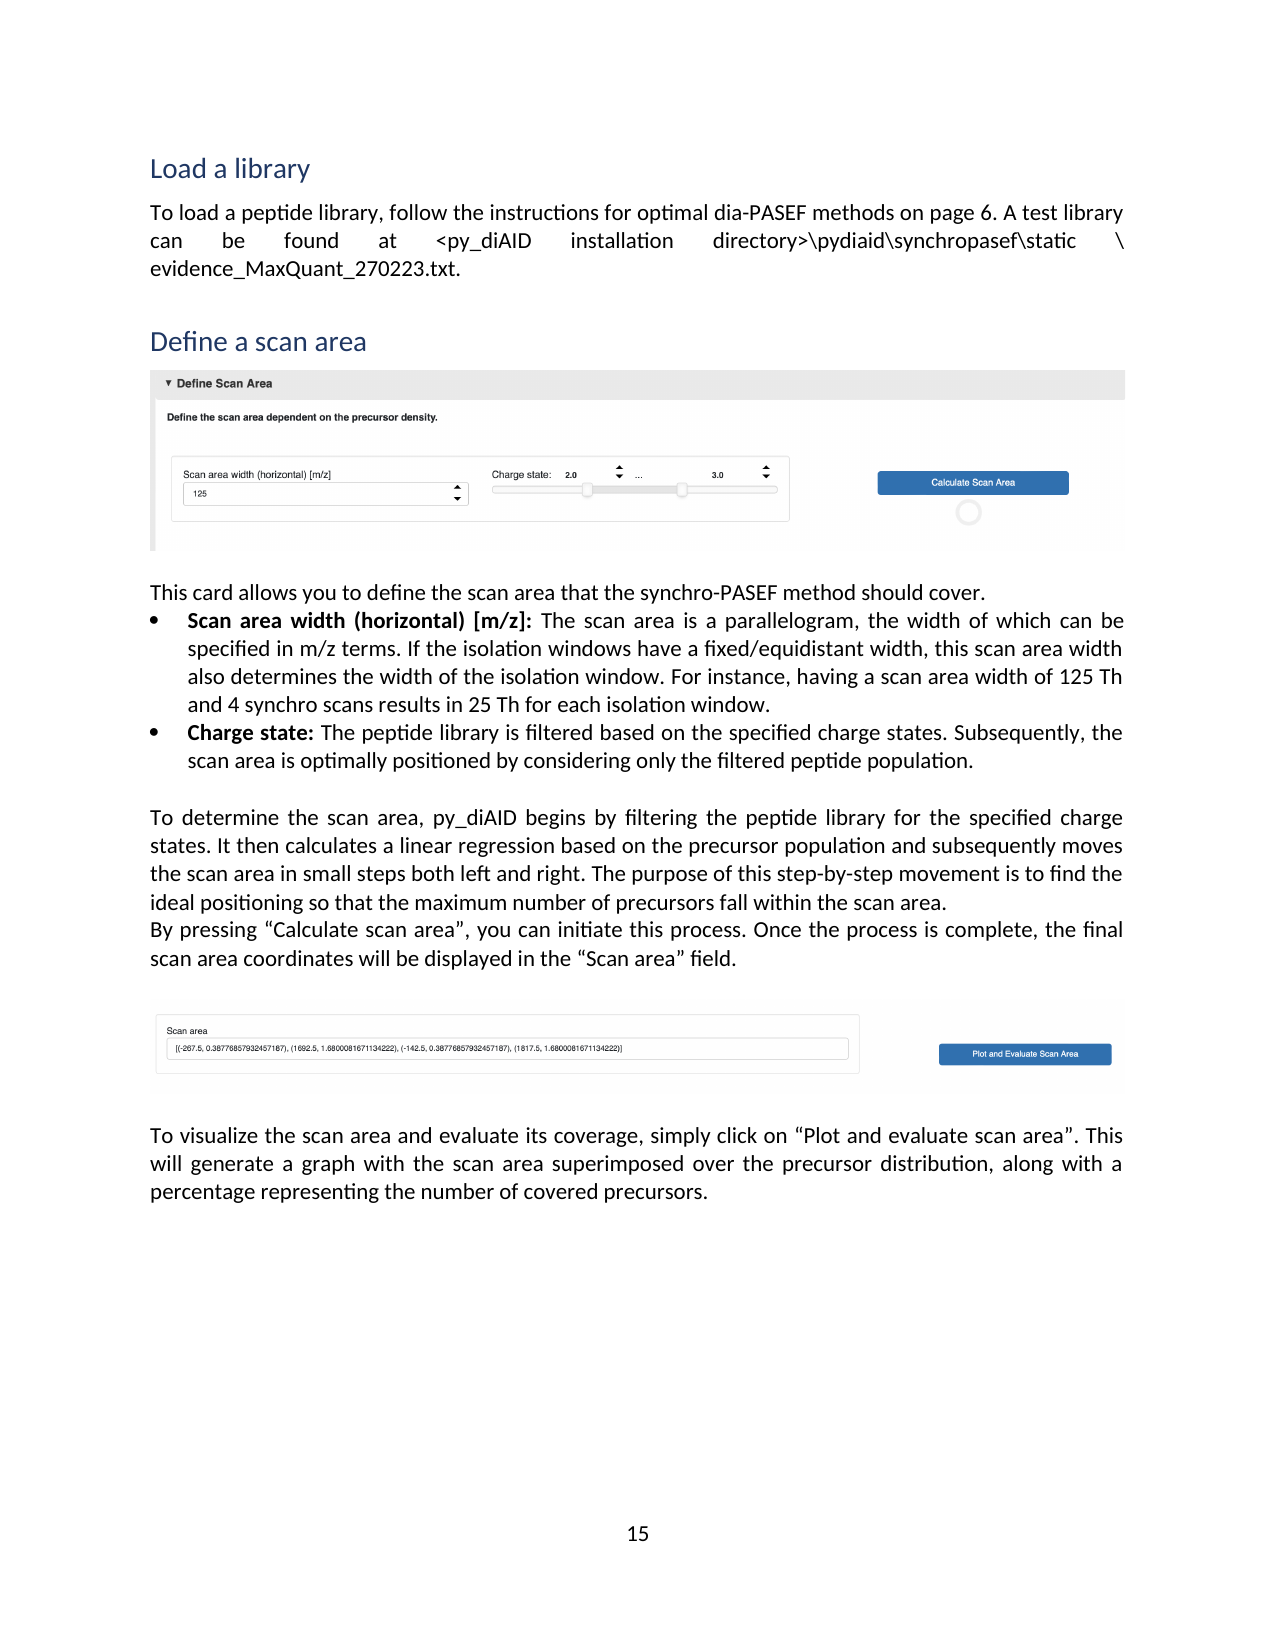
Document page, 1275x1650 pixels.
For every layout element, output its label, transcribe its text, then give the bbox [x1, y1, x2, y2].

text To determine the scan area, py_diAID begins by filtering the peptide library for the specified charge states. It then calculates a linear regression based on the precursor population and subsequently moves the scan area in small steps both left and right. The purpose of this step-by-step movement is to find the ideal positioning so that the maximum number of precursors fall within the scan area. [150, 803, 1125, 916]
text By pressing “Calculate scan area”, you can initiate this process. Once the process is complete, the final scan area coordinates will be displayed in the “Scan area” field. [150, 916, 1125, 972]
list Charge state: The peptide library is filtered based on the specified charge states. Subsequently, the scan area is optimally positioned by considering only the filtered peptide population. [150, 718, 1125, 774]
text This card allows you to define the scan area that the synchro-PASEF method should cover. [150, 578, 1125, 606]
text To load a peptide library, follow the instructions for optimal dia-PASEF methods on page 6. A test library can be found at <py_diAID installation directory>\pydiaid\synchropasef\static \evidence_MaxQuant_270223.txt. [150, 198, 1125, 282]
picture [150, 370, 1125, 551]
subtitle Define a scan area [150, 323, 1125, 358]
picture [150, 999, 1125, 1094]
list Scan area width (horizontal) [m/z]: The scan area is a parallelogram, the width of which can be specified in m/z terms. If the isolation windows have a fixed/equidistant width, this scan area width also determines the width of the isolation window. For instance, having a scan area width of 125 Th and 4 synchro scans results in 25 Th for each isolation window. [150, 606, 1125, 718]
text To visualize the scan area and evaluate its coverage, simply click on “Plot and evaluate scan area”. This will generate a graph with the scan area superimposed over the precursor distribution, along with a percentage representing the number of covered precursors. [150, 1121, 1125, 1206]
subtitle Load a library [150, 150, 1125, 186]
